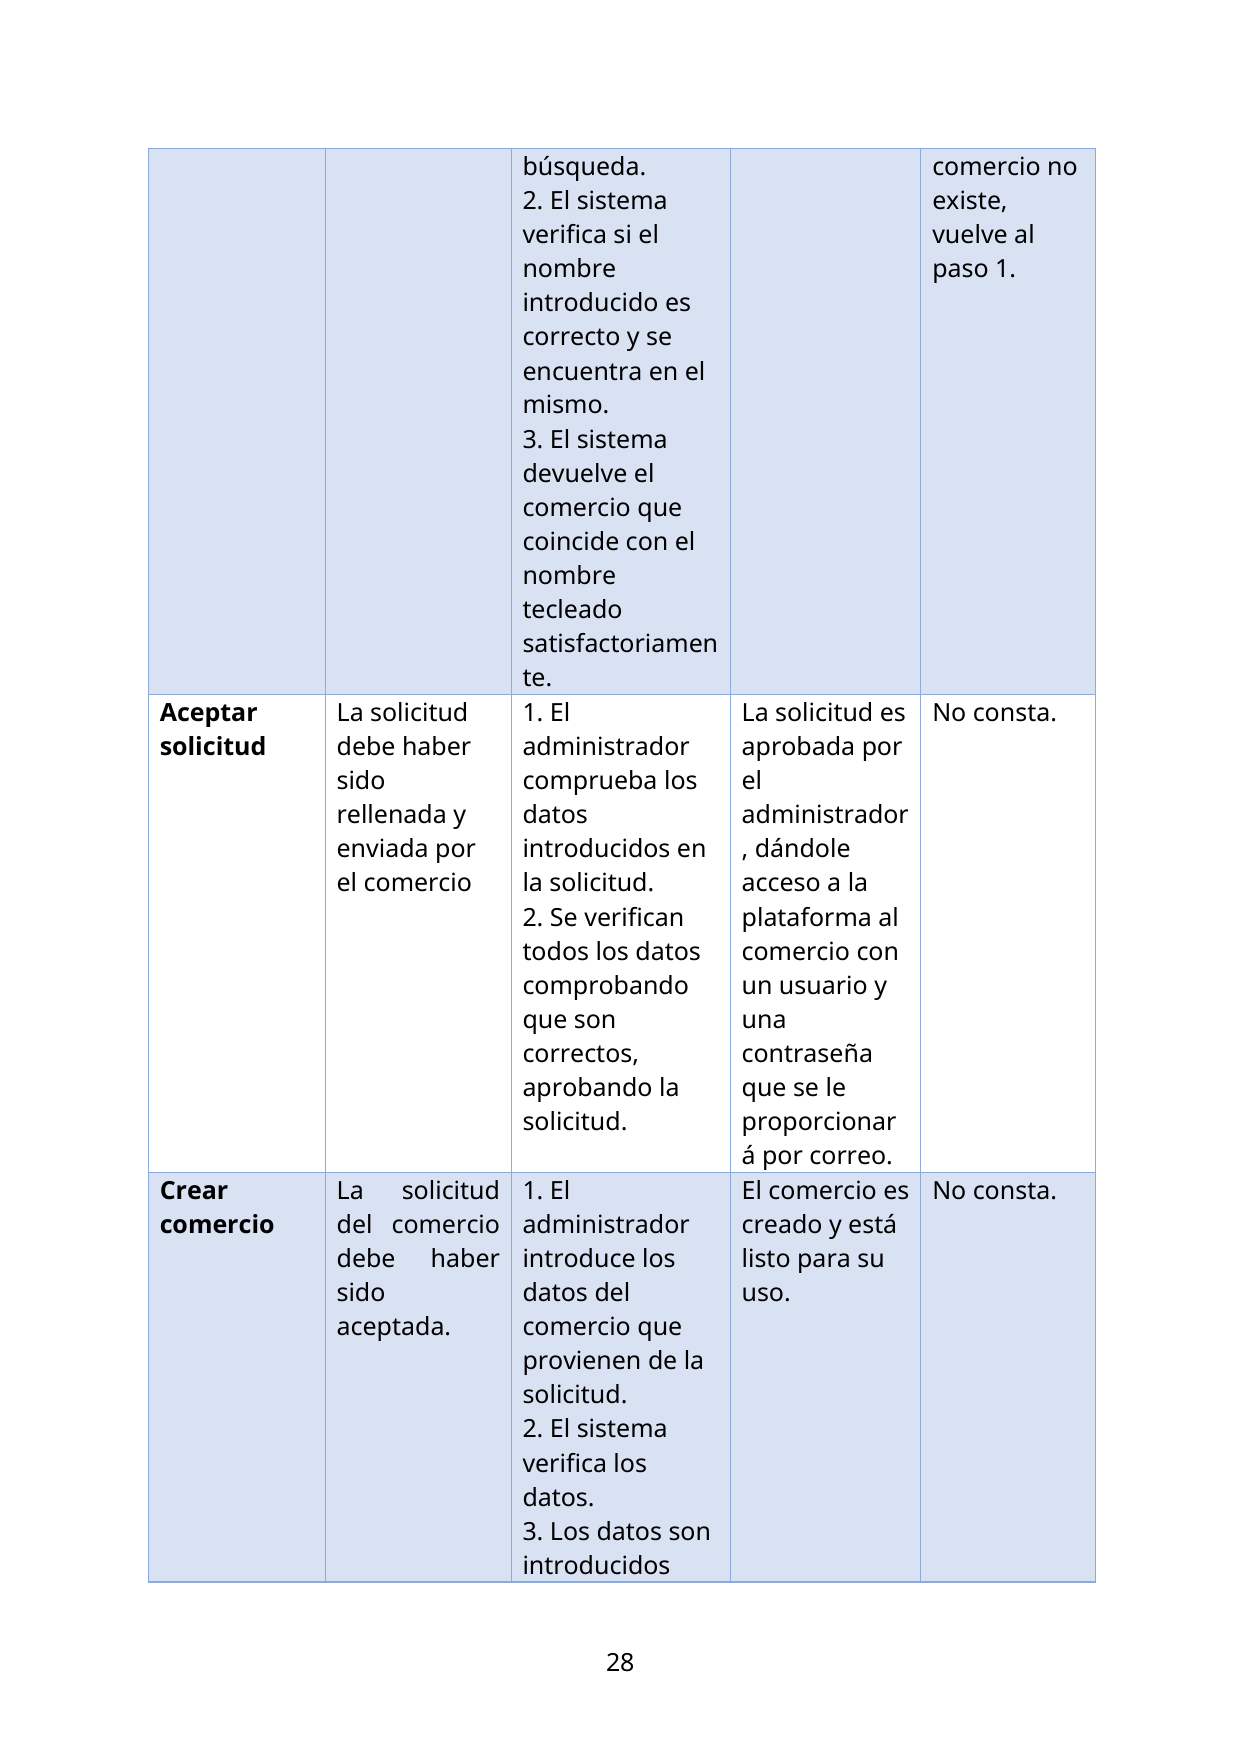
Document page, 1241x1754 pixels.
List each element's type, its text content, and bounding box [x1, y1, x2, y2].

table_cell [921, 149, 1095, 694]
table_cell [512, 1173, 730, 1581]
table_cell No consta. [921, 1173, 1095, 1581]
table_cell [512, 149, 730, 694]
table_cell No consta. [921, 695, 1095, 1172]
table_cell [731, 149, 920, 694]
table_cell La solicitud debe haber sido rellenada y enviada por el comercio [326, 695, 511, 1172]
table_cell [326, 149, 511, 694]
table_cell Buscar comercio [149, 149, 325, 694]
table_cell Crear comercio [149, 1173, 325, 1581]
table_cell La solicitud es aprobada por el administrador, dándole acceso a la plataforma al comercio con un usuario y una contraseña que se le proporcionará por correo. [731, 695, 920, 1172]
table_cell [731, 1173, 920, 1581]
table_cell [326, 1173, 511, 1581]
table_cell 1. El administrador comprueba los datos introducidos en la solicitud. 2. Se verifican todos los datos comprobando que son correctos, aprobando la solicitud. [512, 695, 730, 1172]
table_cell Aceptar solicitud [149, 695, 325, 1172]
